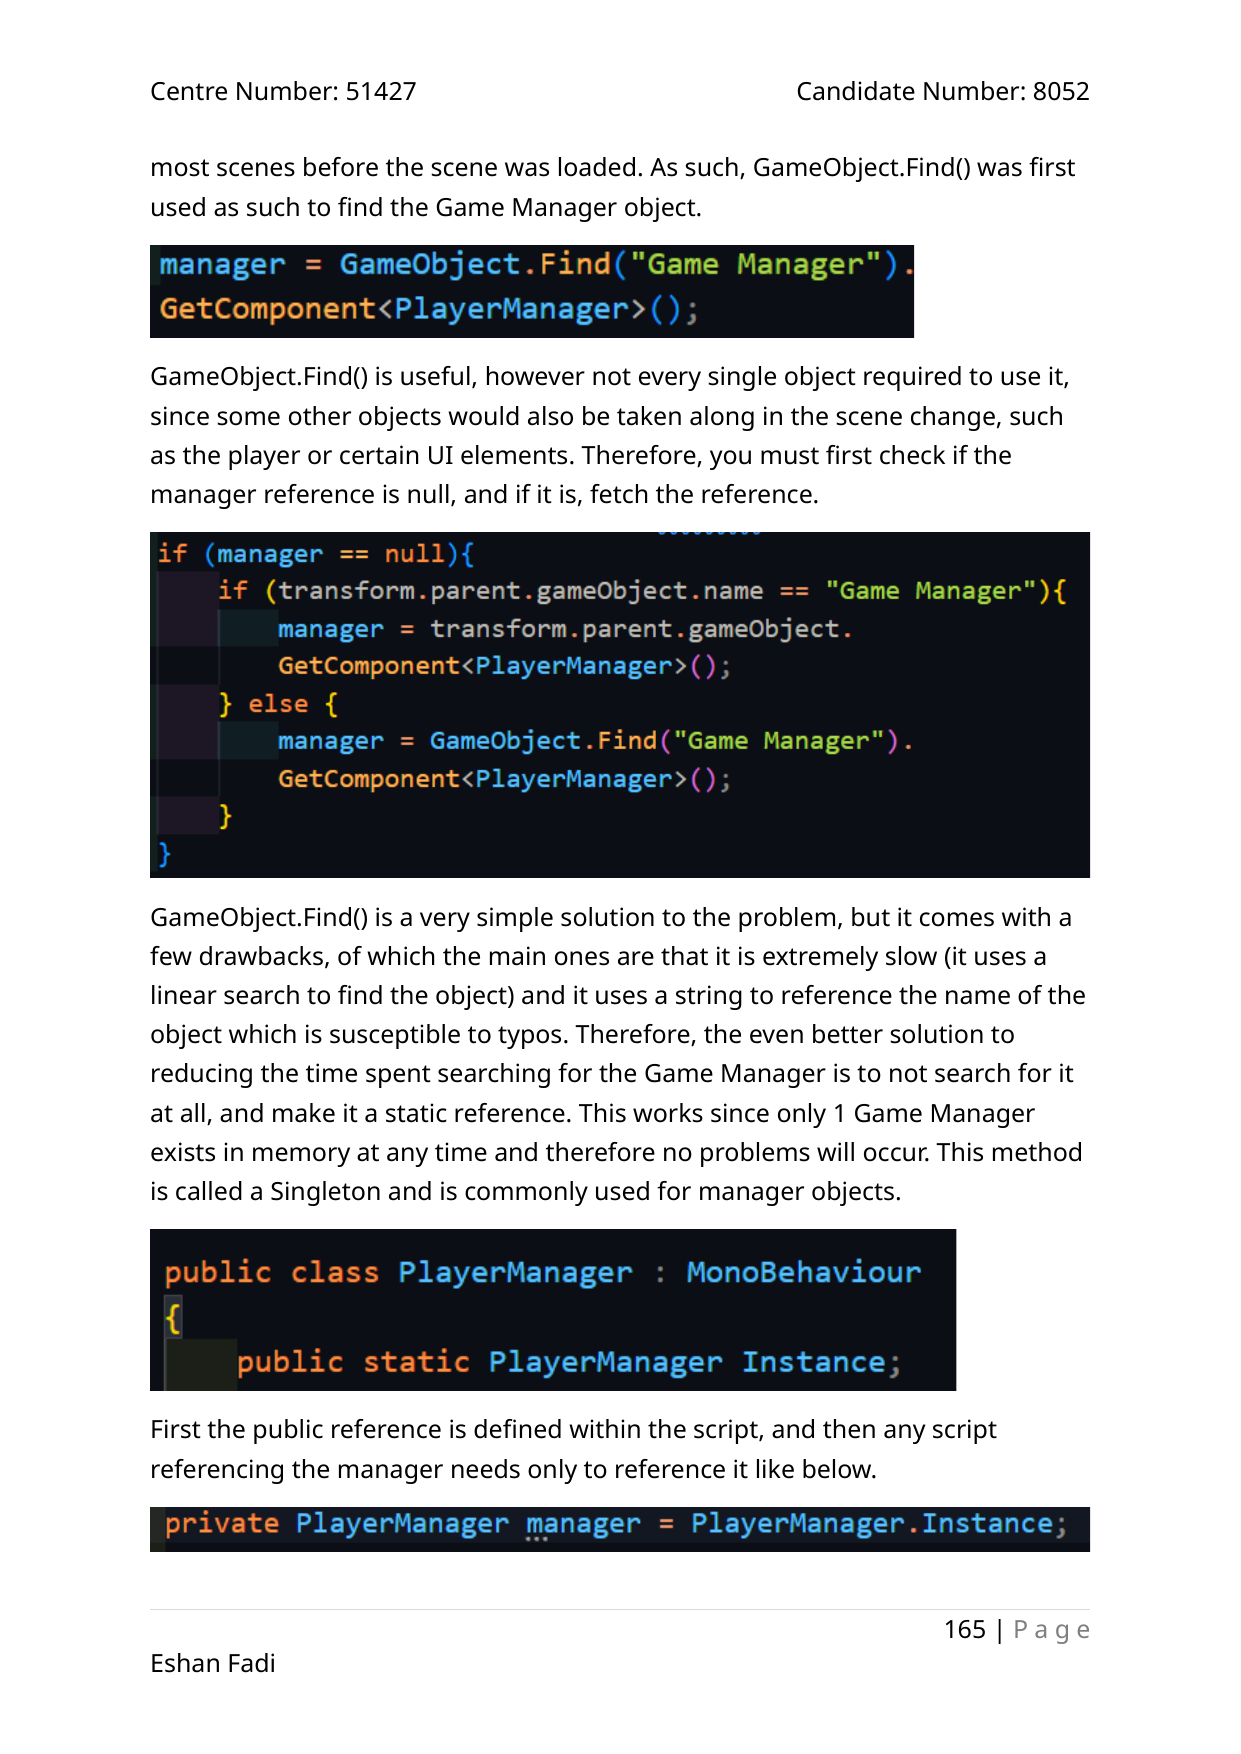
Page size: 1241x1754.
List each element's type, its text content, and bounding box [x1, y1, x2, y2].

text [150, 150, 1090, 223]
text First the public reference is defined within the script, and then any script referencing the manager needs only to reference it like below. [150, 1412, 1090, 1485]
text GameObject.Find() is useful, however not every single object required to use it, since some other objects would also be taken along in the scene change, such as the player or certain UI elements. Therefore, you must first check if the manager reference is null, and if it is, fetch the reference. [150, 359, 1090, 511]
picture [150, 245, 915, 338]
text GameObject.Find() is a very simple solution to the problem, but it comes with a few drawbacks, of which the main ones are that it is extremely slow (it uses a linear search to find the object) and it uses a string to reference the name of the object which is susceptible to typos. Therefore, the even better solution to reducing the time spent searching for the Game Manager is to not search for it at all, and make it a static reference. This works since only 1 Game Manager exists in memory at any time and therefore no problems will occur. This method is called a Singleton and is commonly used for manager objects. [150, 899, 1090, 1208]
picture [150, 532, 1091, 878]
picture [150, 1229, 957, 1391]
picture [150, 1507, 1091, 1552]
